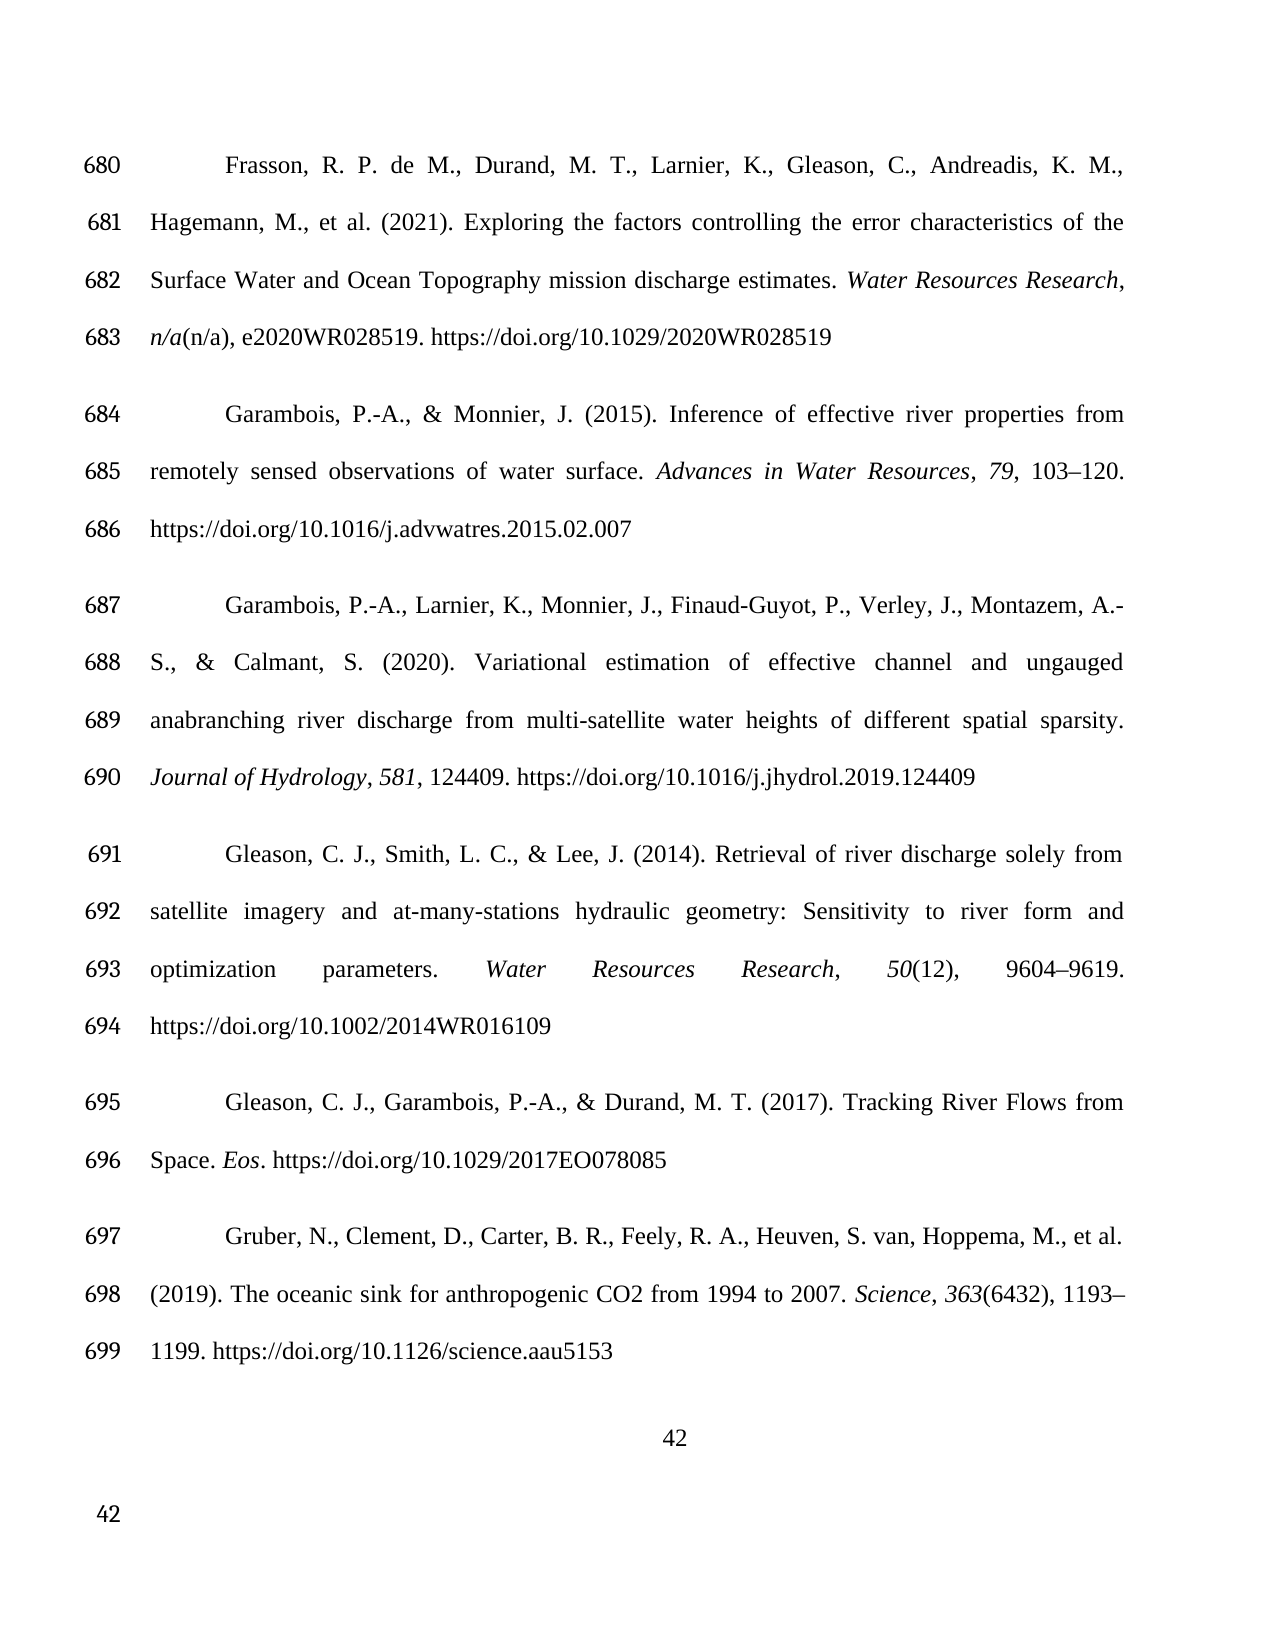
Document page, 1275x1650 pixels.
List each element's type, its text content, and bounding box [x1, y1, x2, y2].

text Gruber, N., Clement, D., Carter, B. R., Feely, R. A., Heuven, S. van, Hoppema, M., et al. (2019). The oceanic sink for anthropogenic CO2 from 1994 to 2007. Science, 363(6432), 1193–1199. https://doi.org/10.1126/science.aau5153 [150, 1221, 1125, 1365]
text Frasson, R. P. de M., Durand, M. T., Larnier, K., Gleason, C., Andreadis, K. M., Hagemann, M., et al. (2021). Exploring the factors controlling the error characteristics of the Surface Water and Ocean Topography mission discharge estimates. Water Resources Research, n/a(n/a), e2020WR028519. https://doi.org/10.1029/2020WR028519 [150, 150, 1125, 351]
text Gleason, C. J., Garambois, P.-A., & Durand, M. T. (2017). Tracking River Flows from Space. Eos. https://doi.org/10.1029/2017EO078085 [150, 1087, 1125, 1174]
text Garambois, P.-A., Larnier, K., Monnier, J., Finaud-Guyot, P., Verley, J., Montazem, A.-S., & Calmant, S. (2020). Variational estimation of effective channel and ungauged anabranching river discharge from multi-satellite water heights of different spatial sparsity. Journal of Hydrology, 581, 124409. https://doi.org/10.1016/j.jhydrol.2019.124409 [150, 590, 1125, 791]
text Gleason, C. J., Smith, L. C., & Lee, J. (2014). Retrieval of river discharge solely from satellite imagery and at-many-stations hydraulic geometry: Sensitivity to river form and optimization parameters. Water Resources Research, 50(12), 9604–9619. https://doi.org/10.1002/2014WR016109 [150, 839, 1125, 1040]
text Garambois, P.-A., & Monnier, J. (2015). Inference of effective river properties from remotely sensed observations of water surface. Advances in Water Resources, 79, 103–120. https://doi.org/10.1016/j.advwatres.2015.02.007 [150, 399, 1125, 542]
